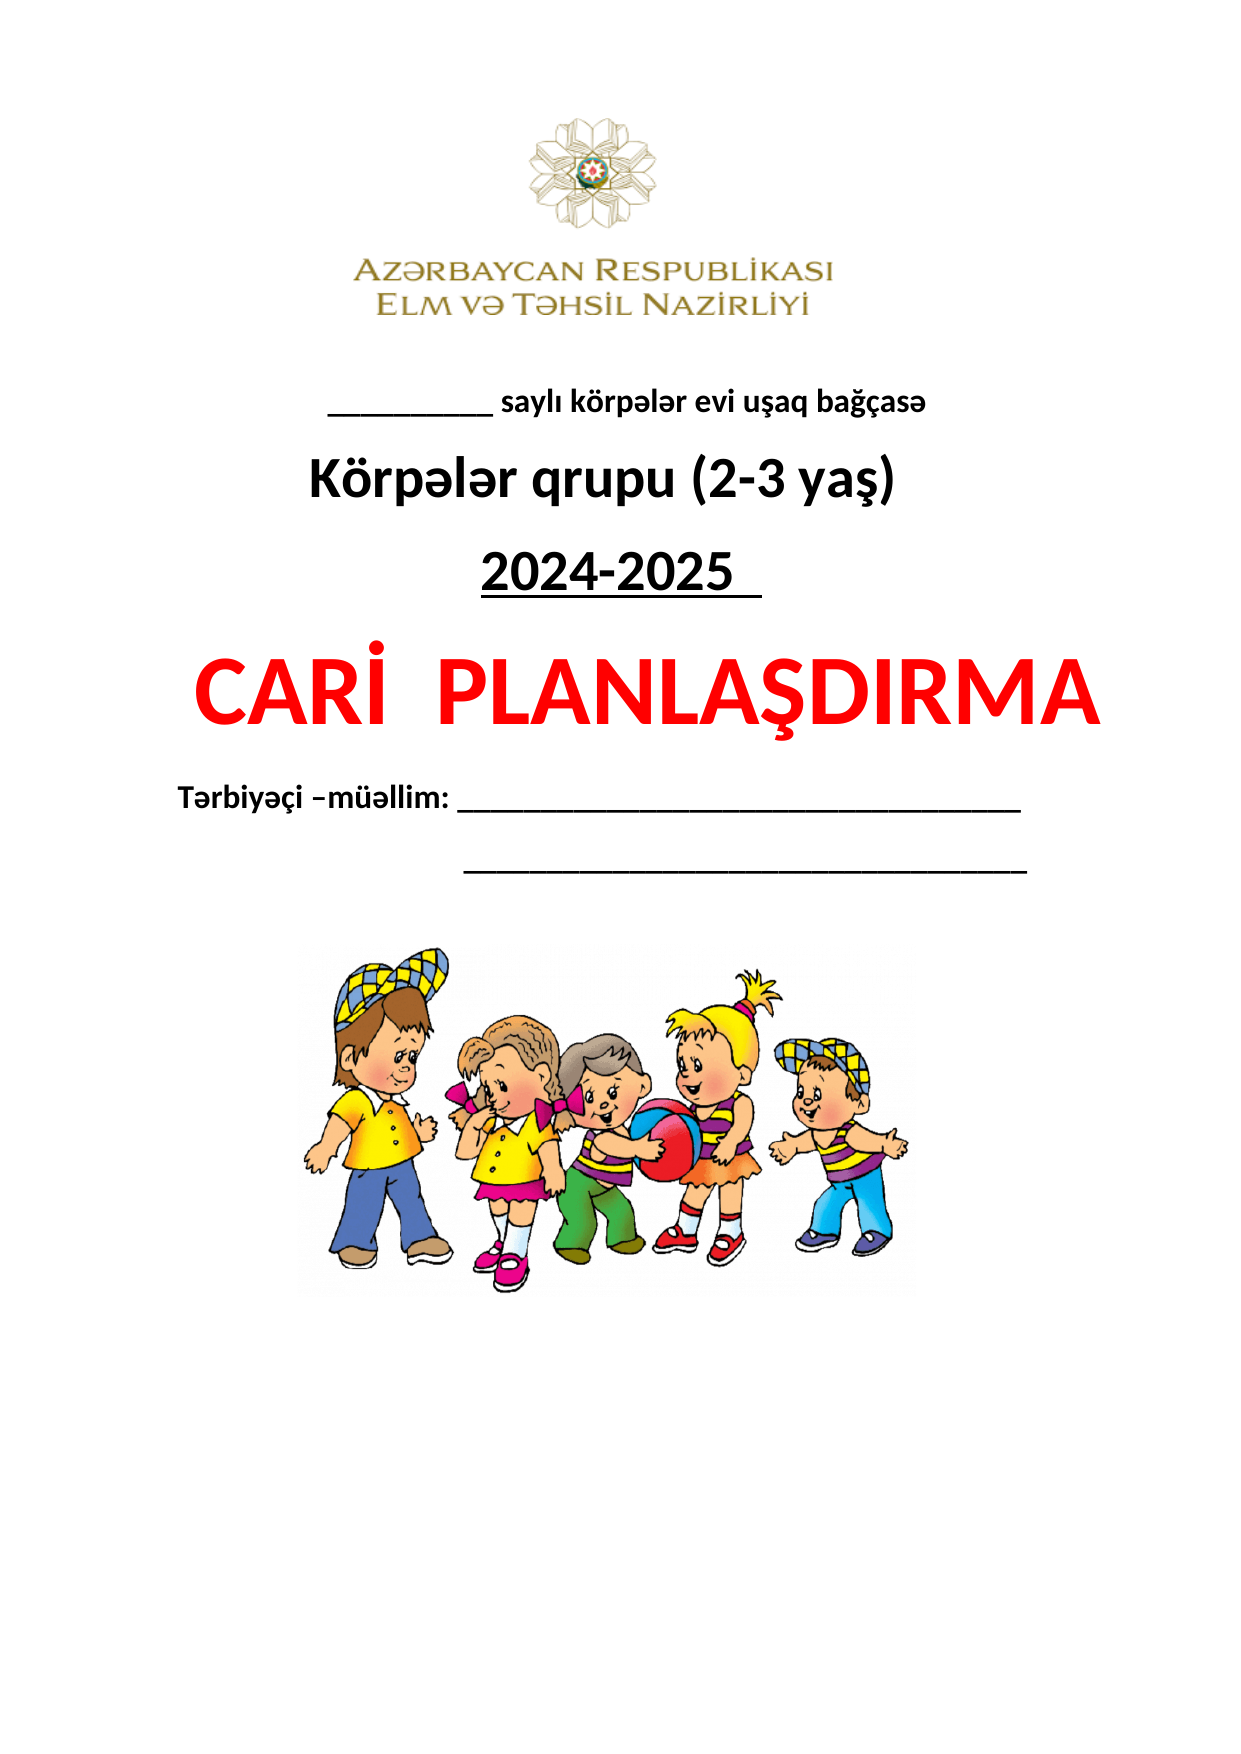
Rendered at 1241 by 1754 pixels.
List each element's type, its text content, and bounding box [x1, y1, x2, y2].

picture [297, 944, 917, 1297]
picture [353, 118, 833, 315]
text __________________________________ [177, 837, 1152, 877]
text __________ saylı körpələr evi uşaq bağçasə [177, 380, 1152, 421]
text Tərbiyəçi –müəllim: __________________________________ [177, 776, 1152, 817]
text Körpələr qrupu (2-3 yaş) [177, 441, 1152, 512]
text 2024-2025 [177, 534, 1152, 605]
text CARİ PLANLAŞDIRMA [177, 628, 1152, 750]
